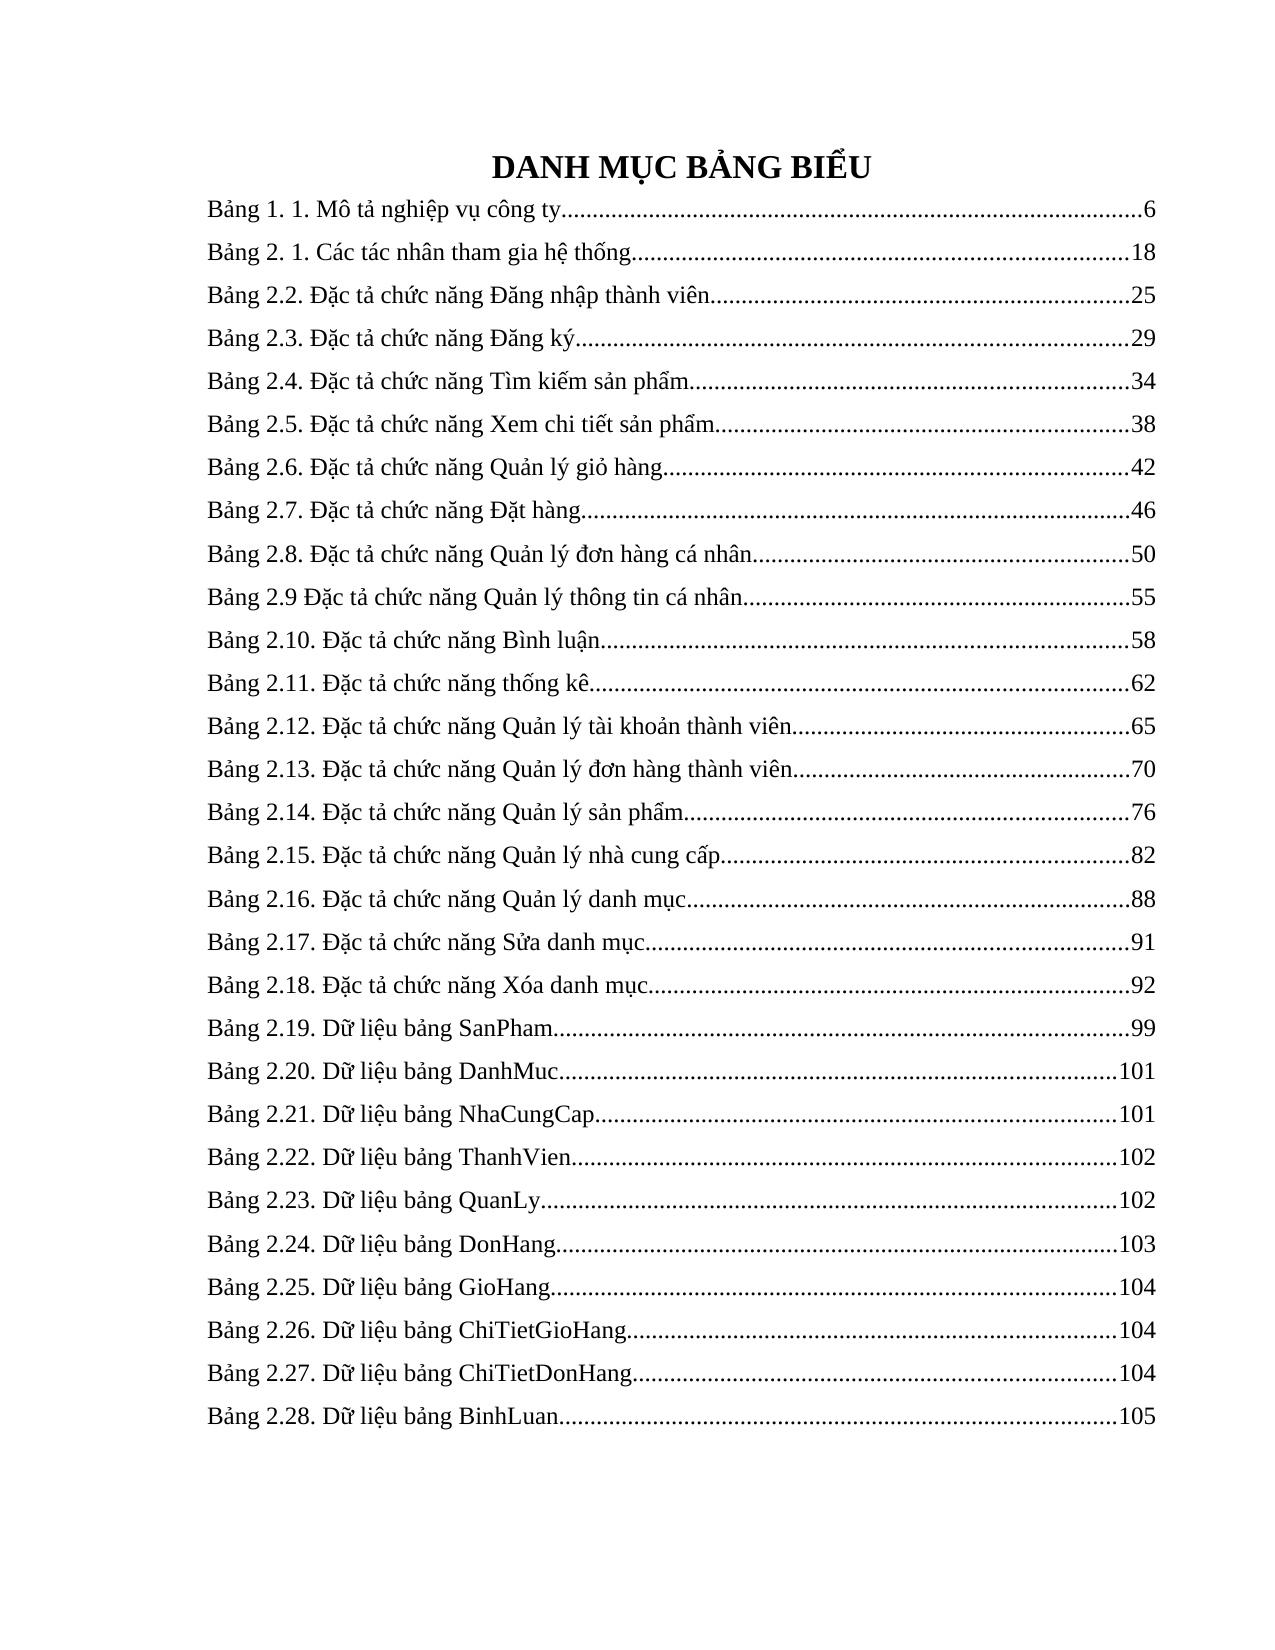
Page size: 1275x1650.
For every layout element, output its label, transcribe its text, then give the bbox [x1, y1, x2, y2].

text Bảng 2.7. Đặc tả chức năng Đặt hàng 46 [207, 496, 1157, 524]
text Bảng 2.23. Dữ liệu bảng QuanLy 102 [207, 1186, 1157, 1214]
text Bảng 2.24. Dữ liệu bảng DonHang 103 [207, 1229, 1157, 1257]
text Bảng 2.17. Đặc tả chức năng Sửa danh mục 91 [207, 927, 1157, 956]
text Bảng 2.27. Dữ liệu bảng ChiTietDonHang 104 [207, 1358, 1157, 1387]
text Bảng 2.26. Dữ liệu bảng ChiTietGioHang 104 [207, 1315, 1157, 1344]
text Bảng 2.9 Đặc tả chức năng Quản lý thông tin cá nhân 55 [207, 582, 1157, 611]
text Bảng 2.14. Đặc tả chức năng Quản lý sản phẩm 76 [207, 797, 1157, 826]
text Bảng 2.10. Đặc tả chức năng Bình luận 58 [207, 625, 1157, 654]
text Bảng 2.3. Đặc tả chức năng Đăng ký 29 [207, 323, 1157, 352]
text Bảng 2.5. Đặc tả chức năng Xem chi tiết sản phẩm 38 [207, 409, 1157, 438]
text Bảng 2.19. Dữ liệu bảng SanPham 99 [207, 1013, 1157, 1042]
text Bảng 2.16. Đặc tả chức năng Quản lý danh mục 88 [207, 884, 1157, 912]
text Bảng 2.11. Đặc tả chức năng thống kê 62 [207, 668, 1157, 697]
text Bảng 2.2. Đặc tả chức năng Đăng nhập thành viên 25 [207, 280, 1157, 309]
text Bảng 2.20. Dữ liệu bảng DanhMuc 101 [207, 1056, 1157, 1085]
text Bảng 2.28. Dữ liệu bảng BinhLuan 105 [207, 1401, 1157, 1430]
text Bảng 2.25. Dữ liệu bảng GioHang 104 [207, 1272, 1157, 1301]
subtitle DANH MỤC BẢNG BIỂU [207, 148, 1157, 186]
text Bảng 2.12. Đặc tả chức năng Quản lý tài khoản thành viên 65 [207, 711, 1157, 740]
text Bảng 2.6. Đặc tả chức năng Quản lý giỏ hàng 42 [207, 452, 1157, 481]
text Bảng 2.22. Dữ liệu bảng ThanhVien 102 [207, 1142, 1157, 1171]
text Bảng 2.18. Đặc tả chức năng Xóa danh mục 92 [207, 970, 1157, 999]
text Bảng 2.15. Đặc tả chức năng Quản lý nhà cung cấp 82 [207, 841, 1157, 869]
text Bảng 2. 1. Các tác nhân tham gia hệ thống 18 [207, 237, 1157, 266]
text Bảng 2.21. Dữ liệu bảng NhaCungCap 101 [207, 1099, 1157, 1128]
text Bảng 2.8. Đặc tả chức năng Quản lý đơn hàng cá nhân 50 [207, 539, 1157, 567]
text Bảng 1. 1. Mô tả nghiệp vụ công ty 6 [207, 194, 1157, 222]
text Bảng 2.4. Đặc tả chức năng Tìm kiếm sản phẩm 34 [207, 366, 1157, 395]
text Bảng 2.13. Đặc tả chức năng Quản lý đơn hàng thành viên 70 [207, 754, 1157, 783]
